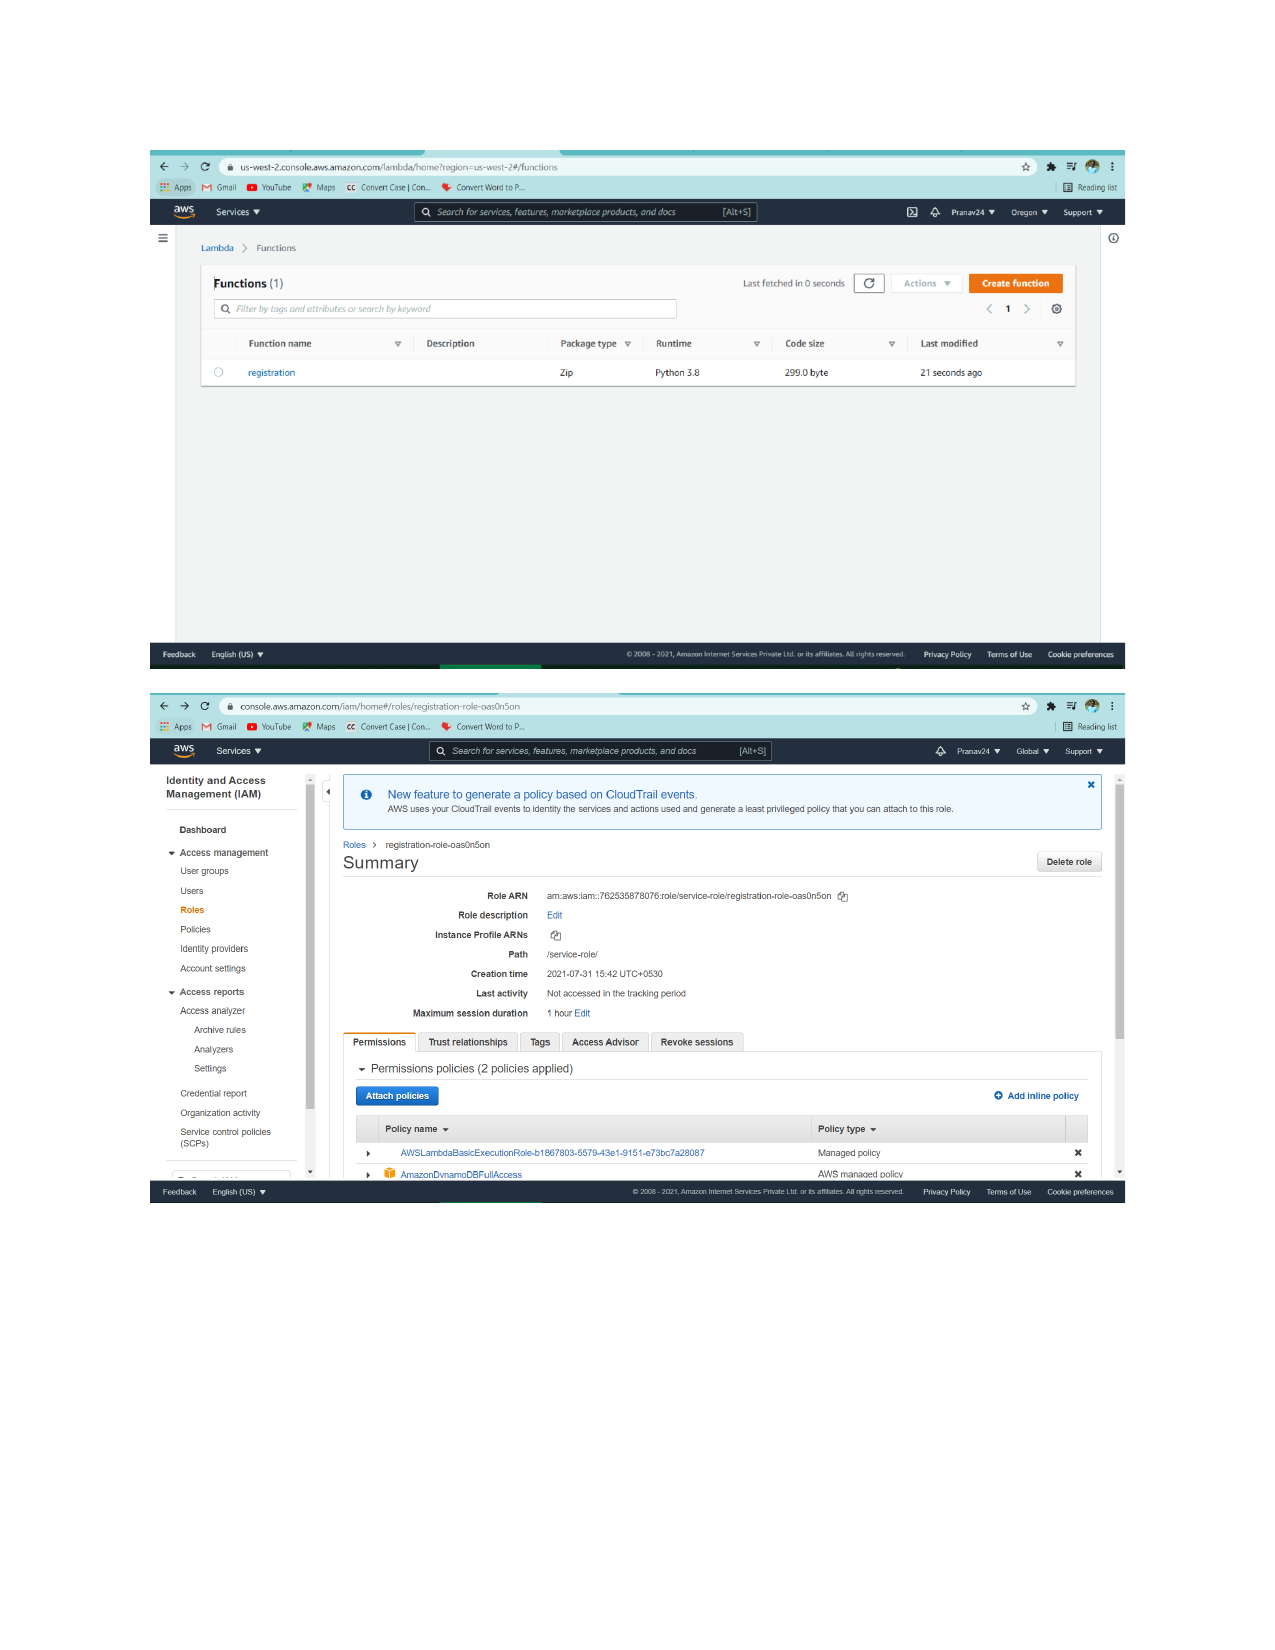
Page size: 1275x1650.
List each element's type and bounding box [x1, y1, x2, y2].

picture [150, 150, 1125, 669]
picture [150, 693, 1125, 1203]
